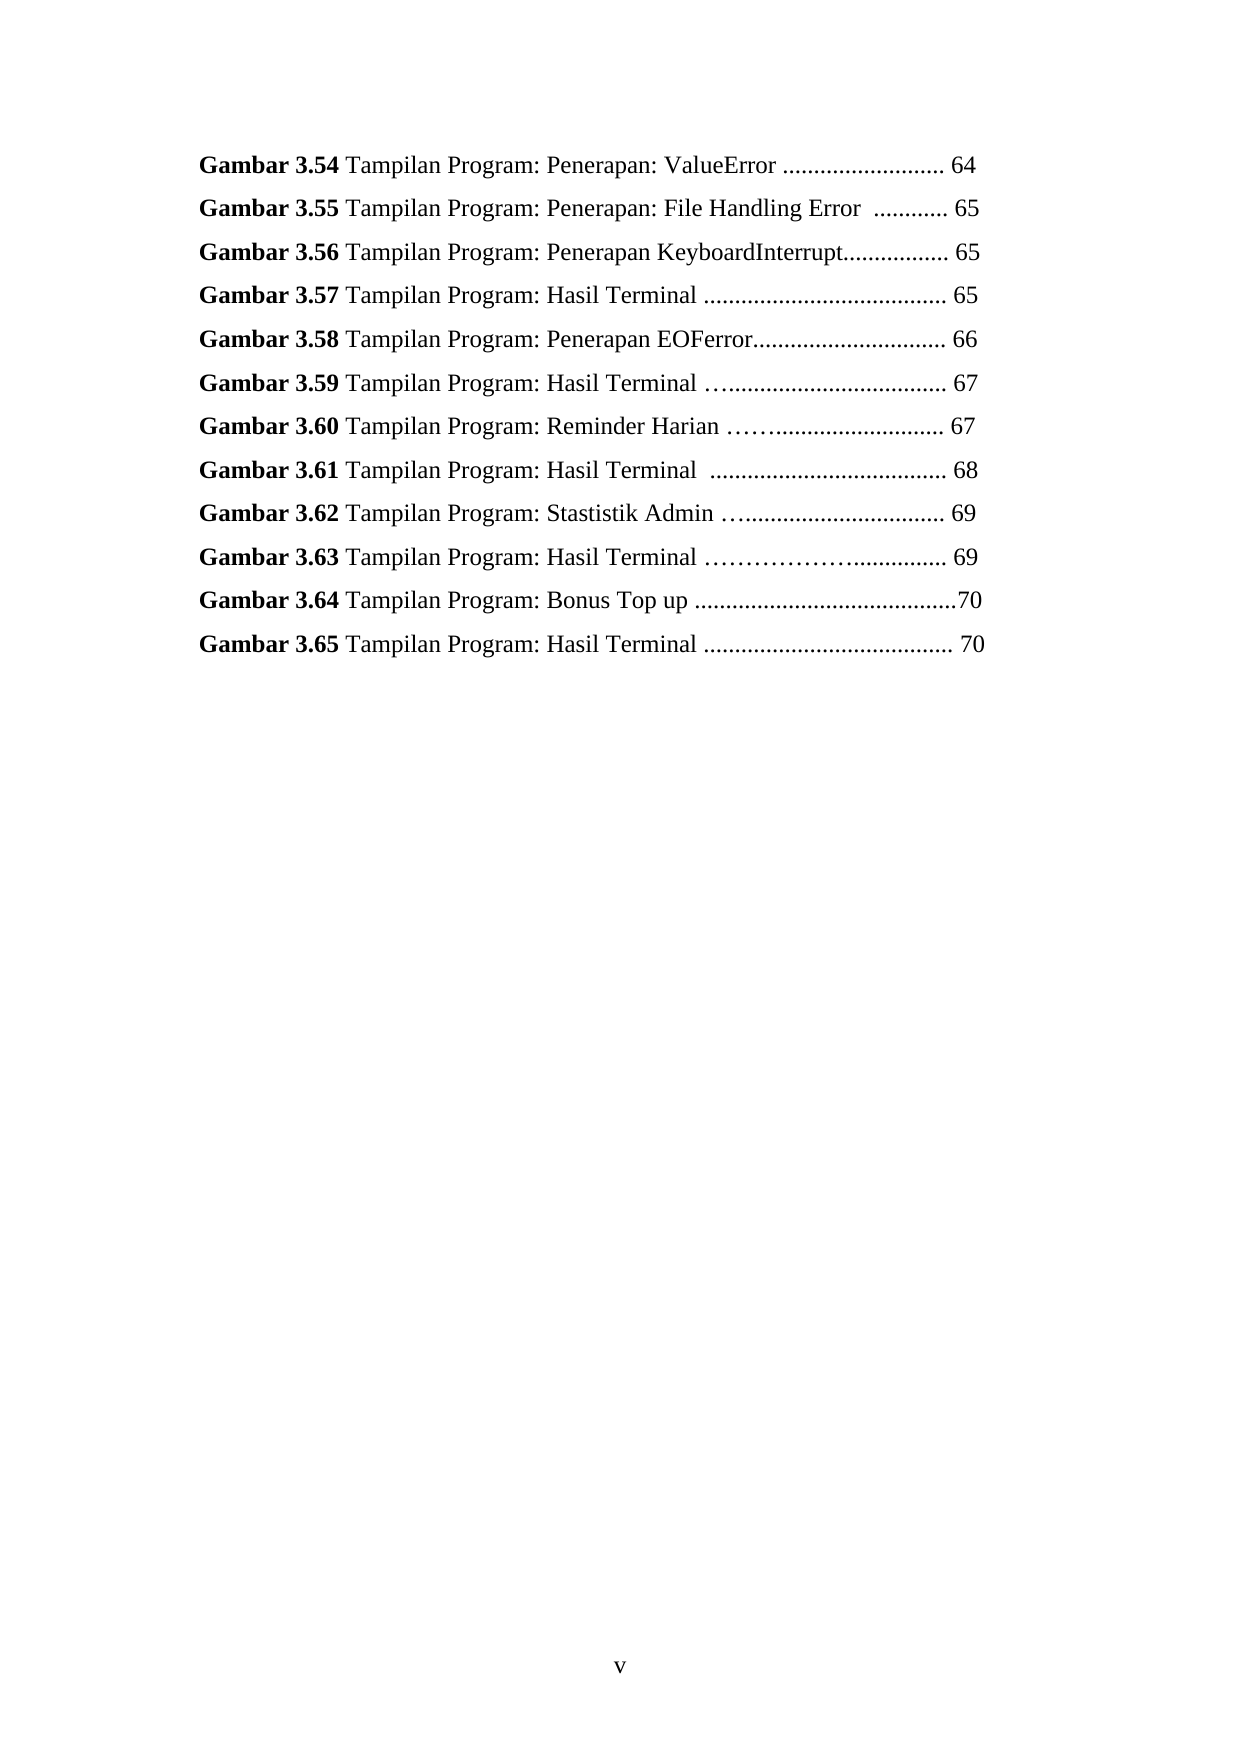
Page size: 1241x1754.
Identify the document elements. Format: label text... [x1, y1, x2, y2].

text Gambar 3.63 Tampilan Program: Hasil Terminal ………………............... 69 [199, 542, 1090, 571]
text Gambar 3.56 Tampilan Program: Penerapan KeyboardInterrupt................. 65 [199, 237, 1090, 266]
text Gambar 3.59 Tampilan Program: Hasil Terminal …................................... 67 [199, 368, 1090, 396]
text Gambar 3.62 Tampilan Program: Stastistik Admin …................................ 69 [199, 498, 1090, 527]
text Gambar 3.57 Tampilan Program: Hasil Terminal ....................................... 65 [199, 281, 1090, 309]
text Gambar 3.60 Tampilan Program: Reminder Harian ……........................... 67 [199, 411, 1090, 440]
text Gambar 3.55 Tampilan Program: Penerapan: File Handling Error ............ 65 [199, 193, 1090, 222]
text Gambar 3.64 Tampilan Program: Bonus Top up ..........................................70 [199, 585, 1090, 614]
text Gambar 3.65 Tampilan Program: Hasil Terminal ........................................ 70 [199, 629, 1090, 658]
text Gambar 3.54 Tampilan Program: Penerapan: ValueError .......................... 64 [199, 150, 1090, 179]
text Gambar 3.61 Tampilan Program: Hasil Terminal ...................................... 68 [199, 455, 1090, 483]
text Gambar 3.58 Tampilan Program: Penerapan EOFerror............................... 66 [199, 324, 1090, 353]
